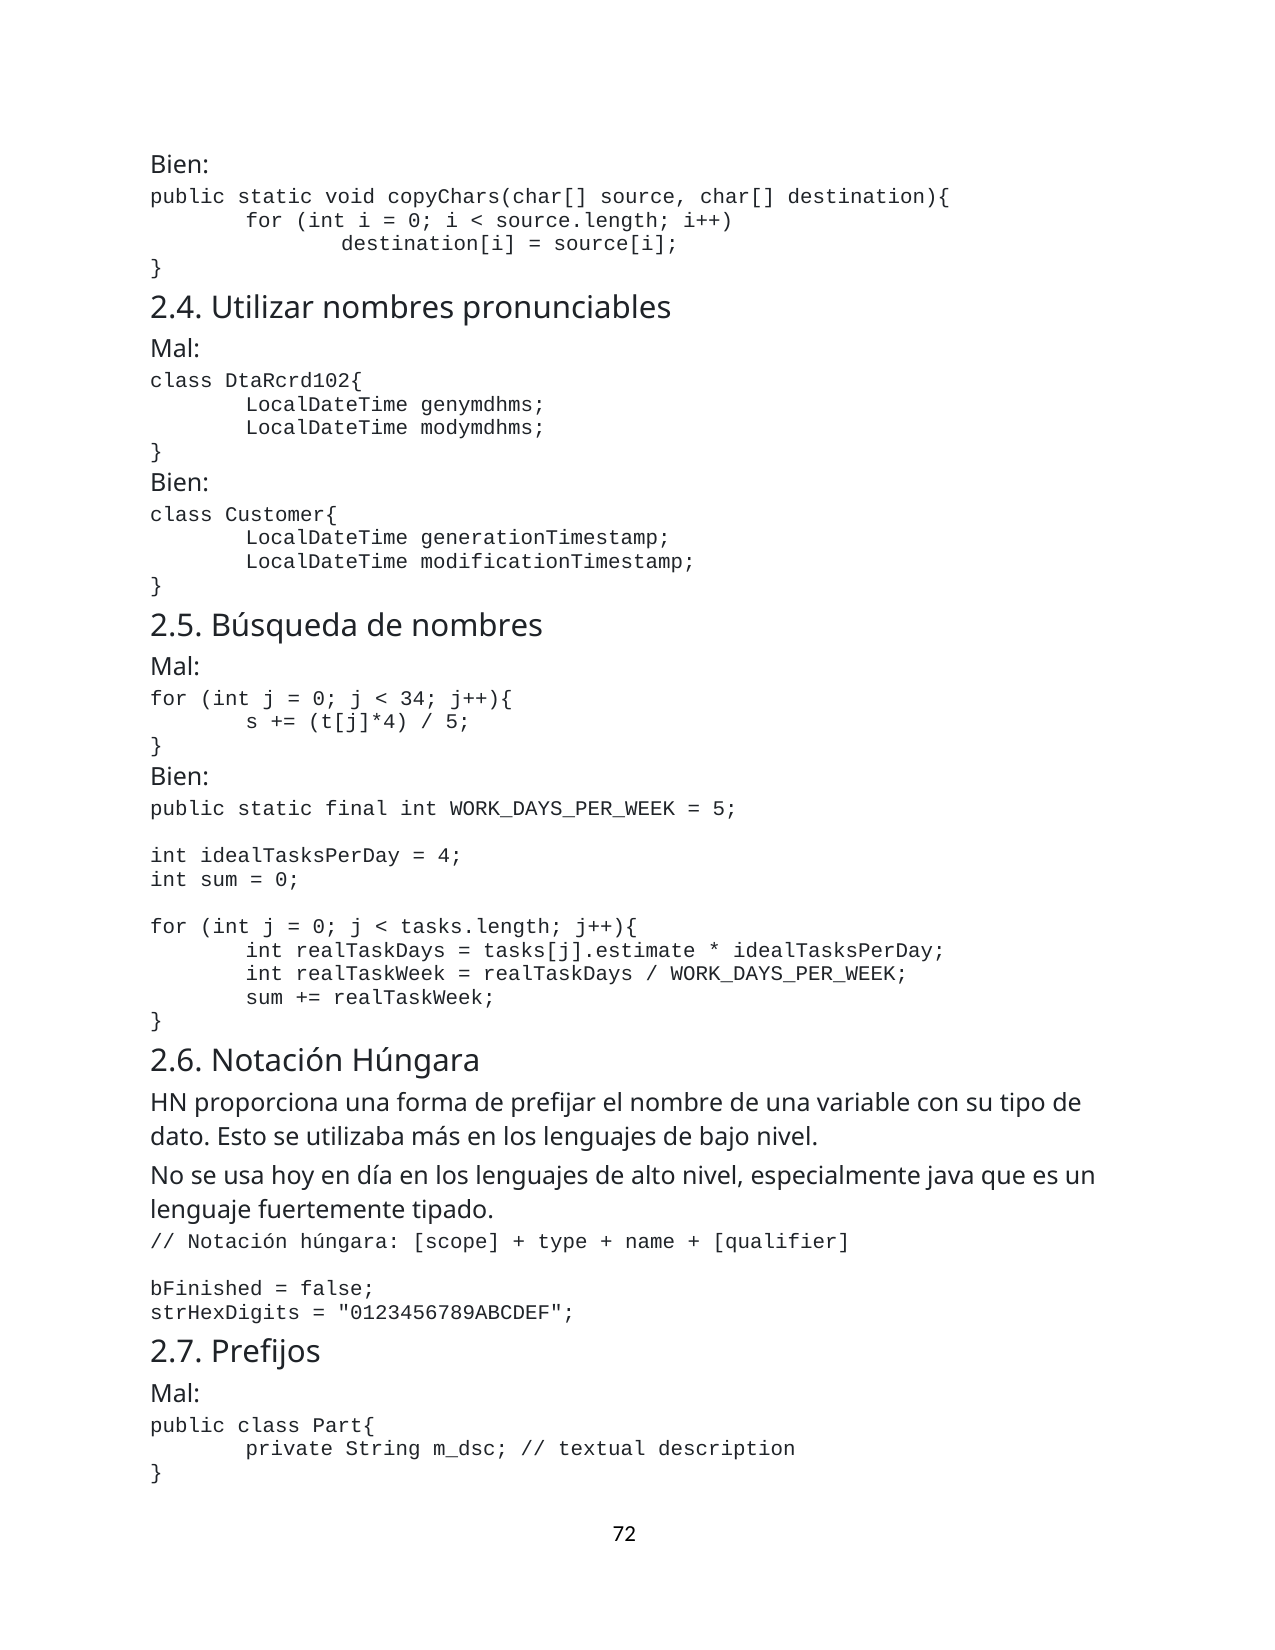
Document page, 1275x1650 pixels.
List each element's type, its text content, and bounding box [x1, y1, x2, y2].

text bFinished = false; [150, 1278, 1098, 1302]
text class Customer{ [150, 504, 1098, 527]
text Bien: [150, 147, 1098, 181]
text } [150, 1462, 1098, 1486]
text Bien: [150, 464, 1098, 499]
text for (int j = 0; j < 34; j++){ [150, 688, 1098, 711]
subtitle 2.7. Prefijos [150, 1329, 1098, 1372]
text public class Part{ [150, 1414, 1098, 1438]
text for (int j = 0; j < tasks.length; j++){ [150, 916, 1098, 939]
text public static void copyChars(char[] source, char[] destination){ [150, 186, 1098, 210]
text sum += realTaskWeek; [150, 987, 1098, 1011]
text int realTaskWeek = realTaskDays / WORK_DAYS_PER_WEEK; [150, 963, 1098, 987]
text } [150, 1011, 1098, 1034]
text LocalDateTime genymdhms; [150, 394, 1098, 417]
text Mal: [150, 331, 1098, 365]
text int idealTasksPerDay = 4; [150, 845, 1098, 869]
text LocalDateTime generationTimestamp; [150, 527, 1098, 551]
text s += (t[j]*4) / 5; [150, 711, 1098, 735]
text } [150, 735, 1098, 758]
text LocalDateTime modymdhms; [150, 417, 1098, 441]
text Mal: [150, 1375, 1098, 1409]
text // Notación húngara: [scope] + type + name + [qualifier] [150, 1231, 1098, 1254]
text LocalDateTime modificationTimestamp; [150, 551, 1098, 575]
text } [150, 575, 1098, 598]
subtitle 2.4. Utilizar nombres pronunciables [150, 285, 1098, 327]
subtitle 2.5. Búsqueda de nombres [150, 602, 1098, 645]
subtitle 2.6. Notación Húngara [150, 1038, 1098, 1081]
text destination[i] = source[i]; [150, 233, 1098, 257]
text public static final int WORK_DAYS_PER_WEEK = 5; [150, 798, 1098, 821]
text Mal: [150, 648, 1098, 682]
text private String m_dsc; // textual description [150, 1438, 1098, 1462]
text strHexDigits = "0123456789ABCDEF"; [150, 1302, 1098, 1325]
text Bien: [150, 758, 1098, 793]
text No se usa hoy en día en los lenguajes de alto nivel, especialmente java que es un lenguaje fuertemente tipado. [150, 1157, 1098, 1226]
text HN proporciona una forma de prefijar el nombre de una variable con su tipo de dato. Esto se utilizaba más en los lenguajes de bajo nivel. [150, 1084, 1098, 1152]
text } [150, 441, 1098, 464]
text } [150, 257, 1098, 281]
text int sum = 0; [150, 869, 1098, 892]
text class DtaRcrd102{ [150, 370, 1098, 394]
text for (int i = 0; i < source.length; i++) [150, 210, 1098, 233]
text int realTaskDays = tasks[j].estimate * idealTasksPerDay; [150, 939, 1098, 963]
